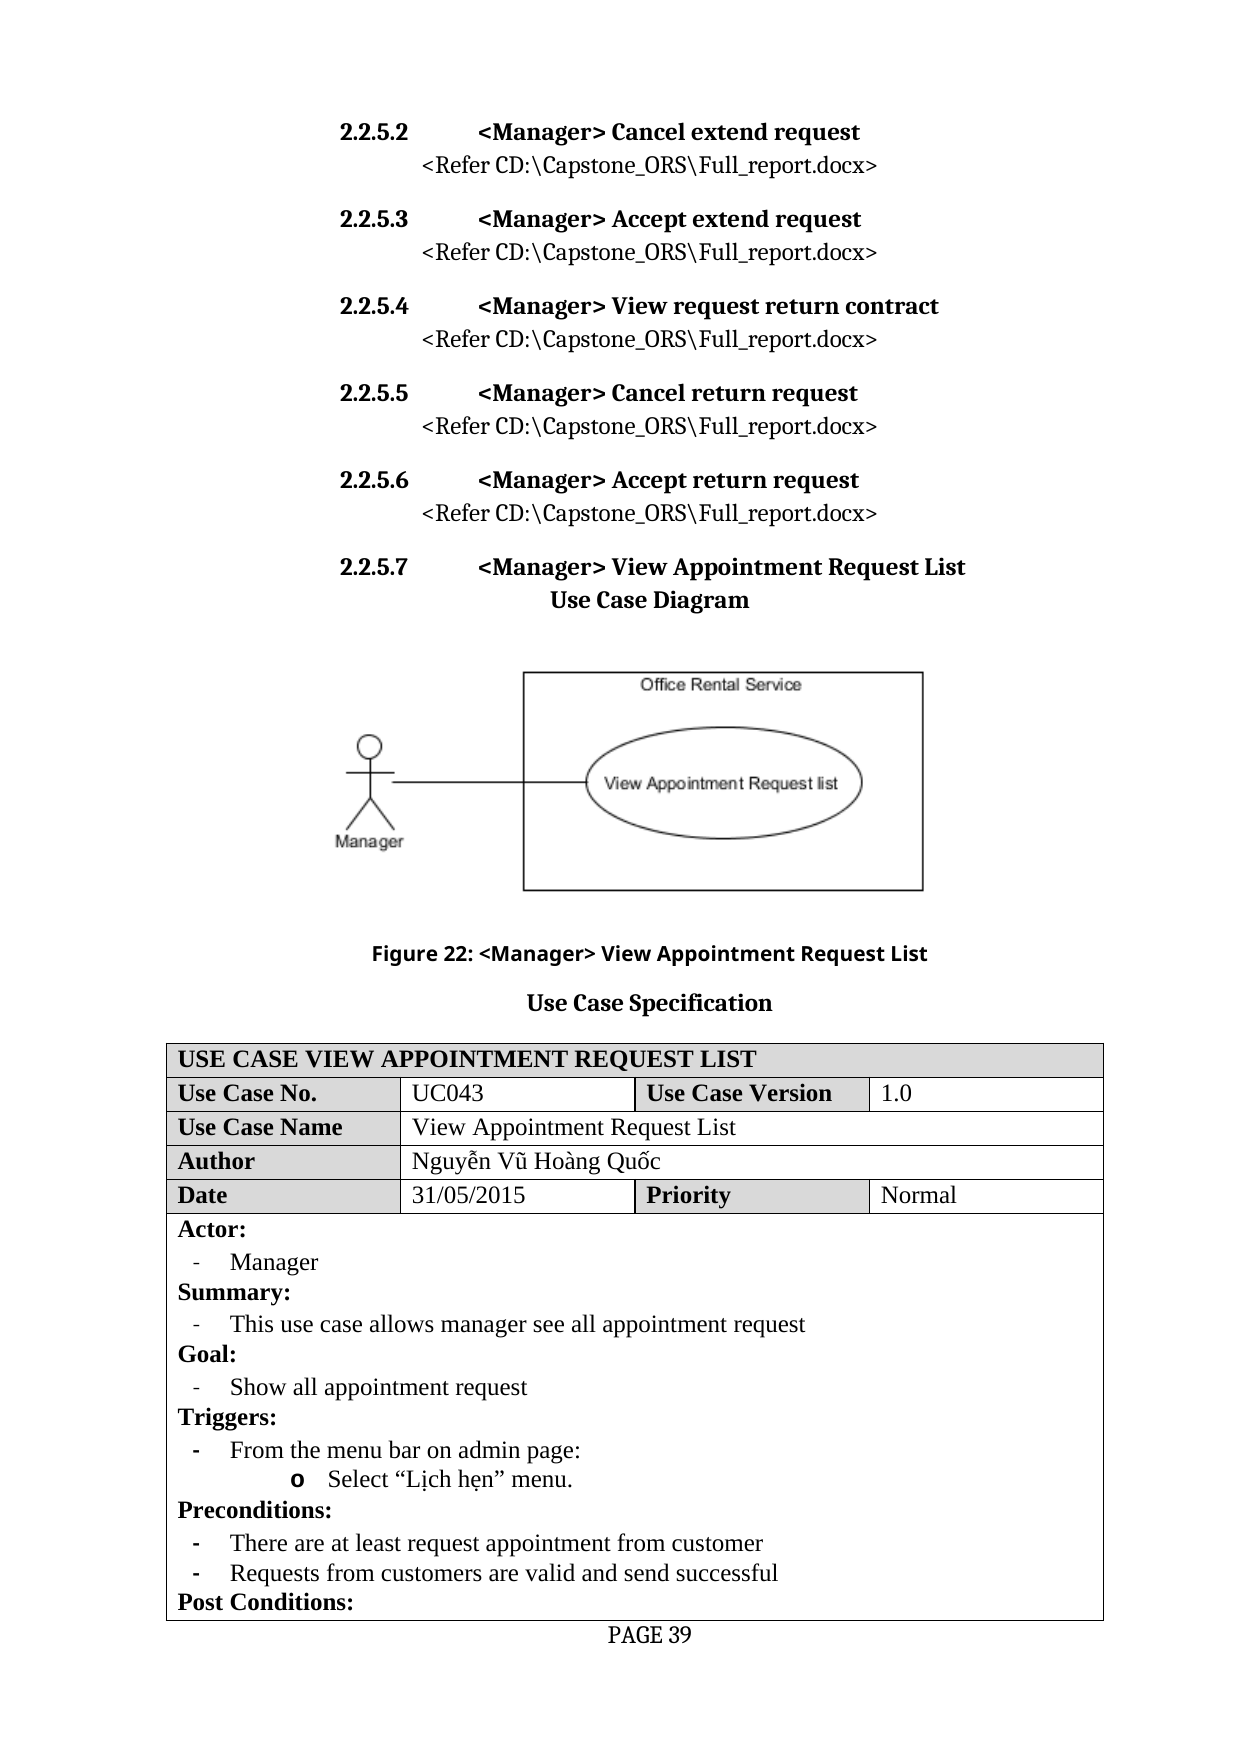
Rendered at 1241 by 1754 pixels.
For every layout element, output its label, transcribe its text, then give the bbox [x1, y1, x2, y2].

table_cell Date [167, 1180, 400, 1213]
subtitle <Manager> Accept extend request [340, 205, 1122, 234]
subtitle <Manager> Accept return request [340, 466, 1122, 494]
subtitle <Manager> Cancel extend request [340, 118, 1122, 147]
table_cell Use Case Name [167, 1112, 400, 1145]
text Use Case Diagram [177, 586, 1122, 614]
table_cell Use Case Version [636, 1078, 869, 1111]
table_cell UC043 [401, 1078, 634, 1111]
text <Refer CD:\Capstone_ORS\Full_report.docx> [177, 325, 1122, 354]
text <Refer CD:\Capstone_ORS\Full_report.docx> [177, 499, 1122, 527]
table_cell Normal [870, 1180, 1103, 1213]
table_cell Nguyễn Vũ Hoàng Quốc [401, 1146, 1103, 1179]
picture [326, 639, 974, 915]
text <Refer CD:\Capstone_ORS\Full_report.docx> [177, 151, 1122, 180]
table_cell View Appointment Request List [401, 1112, 1103, 1145]
text <Refer CD:\Capstone_ORS\Full_report.docx> [177, 412, 1122, 441]
table_header USE CASE VIEW APPOINTMENT REQUEST LIST [167, 1044, 1103, 1077]
table_cell Priority [636, 1180, 869, 1213]
text <Refer CD:\Capstone_ORS\Full_report.docx> [177, 238, 1122, 267]
table_cell Use Case No. [167, 1078, 400, 1111]
table_cell Author [167, 1146, 400, 1179]
text Use Case Specification [177, 989, 1122, 1017]
subtitle <Manager> View request return contract [340, 292, 1122, 321]
table_cell 31/05/2015 [401, 1180, 634, 1213]
table_cell 1.0 [870, 1078, 1103, 1111]
subtitle <Manager> View Appointment Request List [340, 552, 1122, 581]
subtitle <Manager> Cancel return request [340, 379, 1122, 407]
